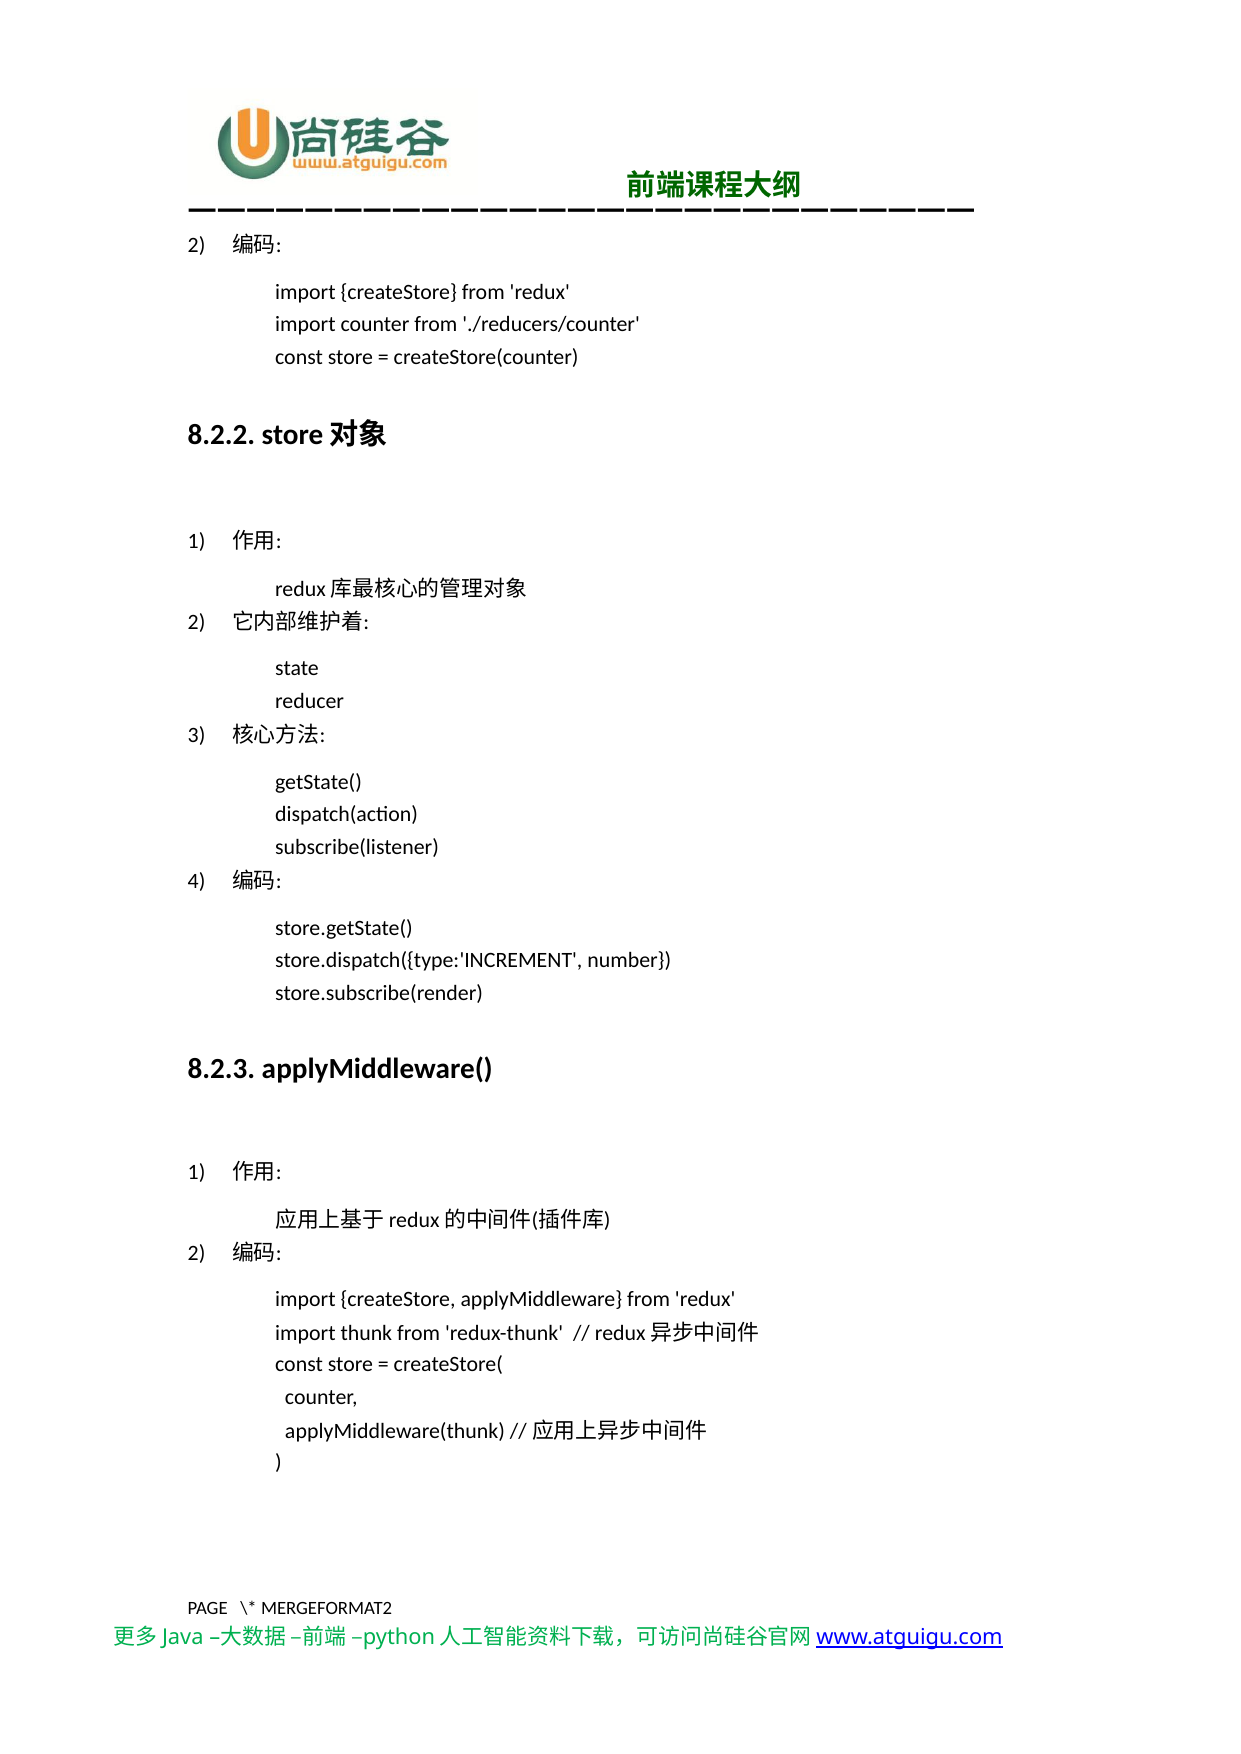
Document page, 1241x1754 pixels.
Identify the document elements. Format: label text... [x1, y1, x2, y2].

list 作用: [187, 1153, 1053, 1186]
text dispatch(action) [187, 797, 1053, 830]
list import counter from './reducers/counter' [231, 307, 1053, 340]
list 编码: [187, 227, 1053, 259]
text redux库最核心的管理对象 [231, 571, 1053, 603]
list import {createStore} from 'redux' [231, 275, 1053, 307]
picture [187, 88, 479, 195]
text import thunk from 'redux-thunk' // redux异步中间件 [231, 1315, 1053, 1347]
text applyMiddleware(thunk) // 应用上异步中间件 [231, 1412, 1053, 1445]
text store.getState() [187, 911, 1053, 943]
text counter, [231, 1380, 1053, 1412]
text import {createStore, applyMiddleware} from 'redux' [231, 1282, 1053, 1315]
text store.dispatch({type:'INCREMENT', number}) [187, 943, 1053, 976]
list 作用: [187, 522, 1053, 555]
list const store = createStore(counter) [231, 340, 1053, 372]
list 它内部维护着: [187, 603, 1053, 636]
subtitle 8.2.2. store对象 [187, 399, 1053, 464]
list 编码: [187, 1234, 1053, 1267]
list 编码: [187, 862, 1053, 895]
list 核心方法: [187, 717, 1053, 749]
text 应用上基于redux的中间件(插件库) [231, 1202, 1053, 1234]
text store.subscribe(render) [187, 976, 1053, 1008]
text reducer [187, 684, 1053, 717]
text getState() [187, 765, 1053, 797]
text subscribe(listener) [187, 830, 1053, 862]
text state [187, 652, 1053, 684]
text const store = createStore( [231, 1347, 1053, 1380]
text ) [231, 1445, 1053, 1477]
subtitle 8.2.3. applyMiddleware() [187, 1035, 1053, 1100]
